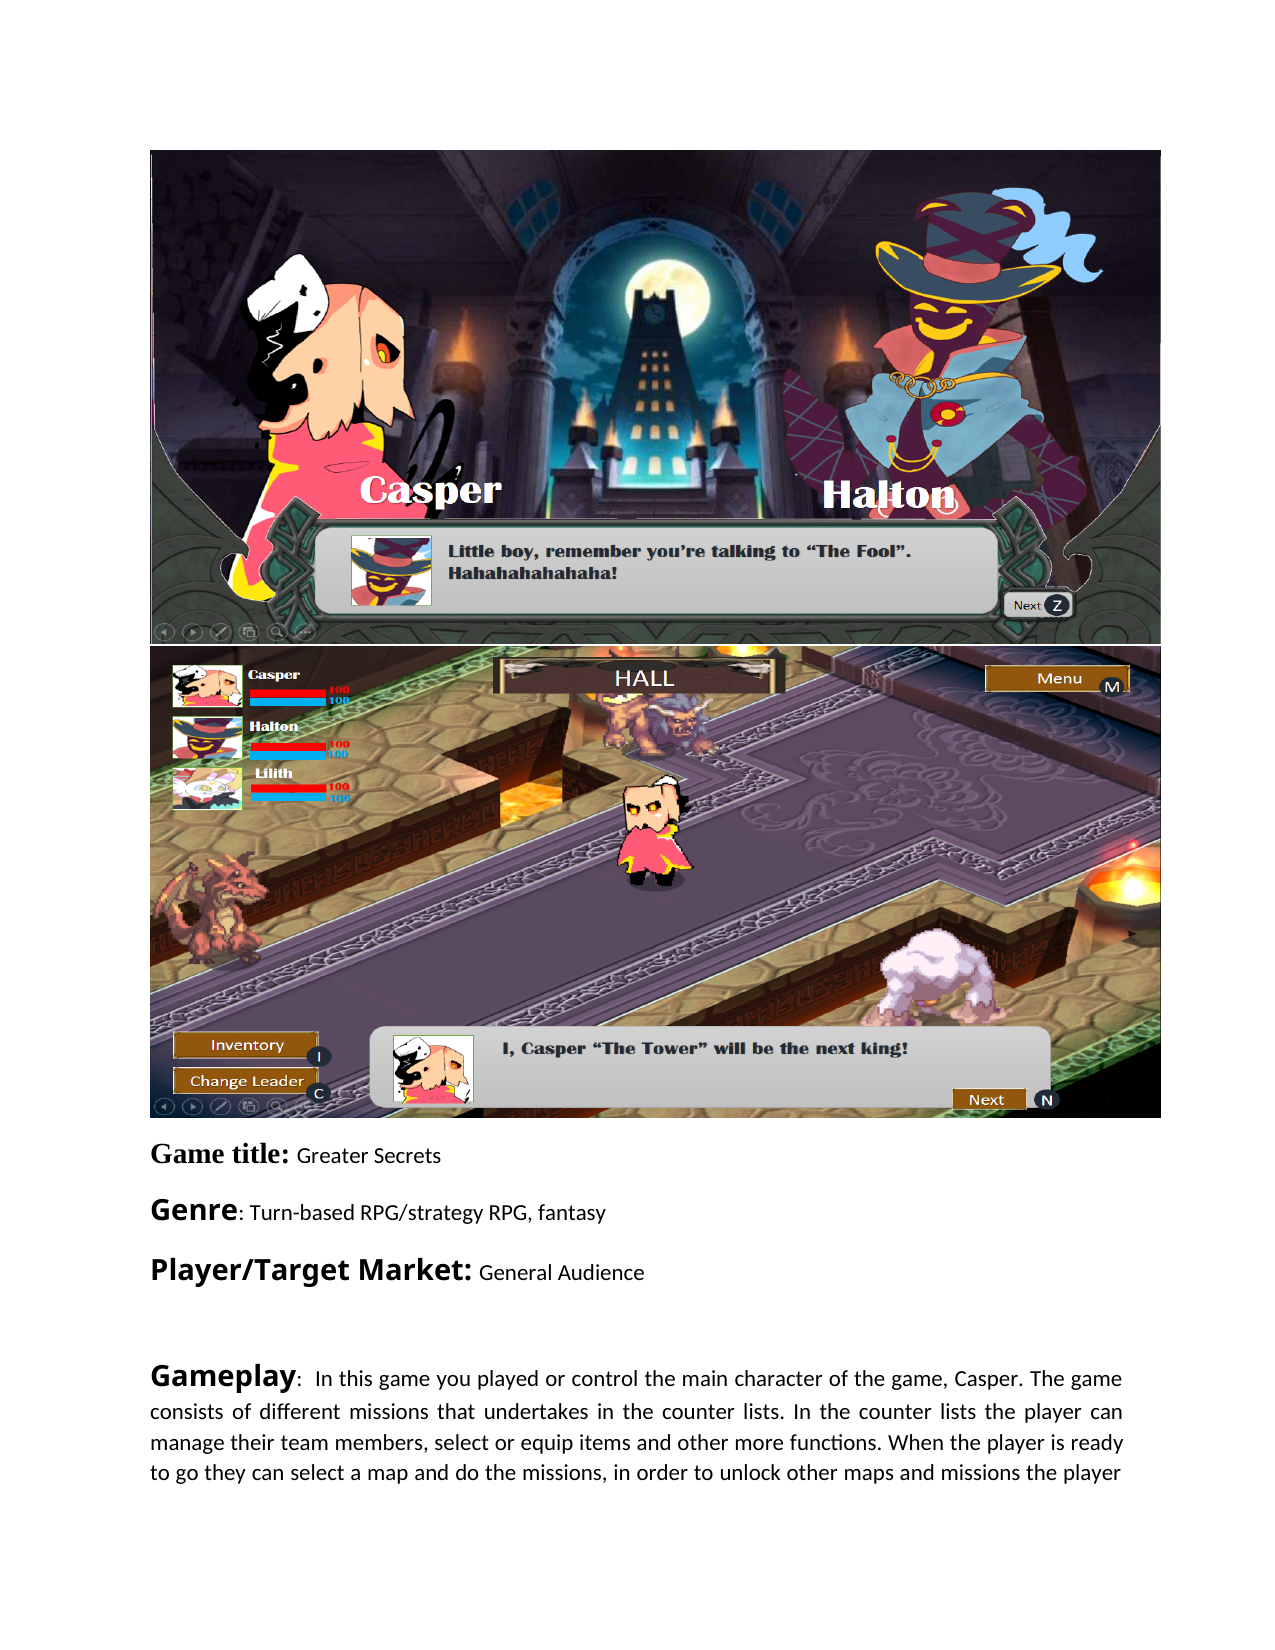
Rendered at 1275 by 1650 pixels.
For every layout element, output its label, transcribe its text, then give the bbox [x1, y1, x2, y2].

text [150, 1356, 1125, 1486]
picture [150, 150, 1161, 644]
picture [150, 646, 1161, 1118]
text Game title: Greater Secrets [150, 1137, 1125, 1170]
text Genre: Turn-based RPG/strategy RPG, fantasy [150, 1190, 1125, 1229]
text Player/Target Market: General Audience [150, 1249, 1125, 1289]
